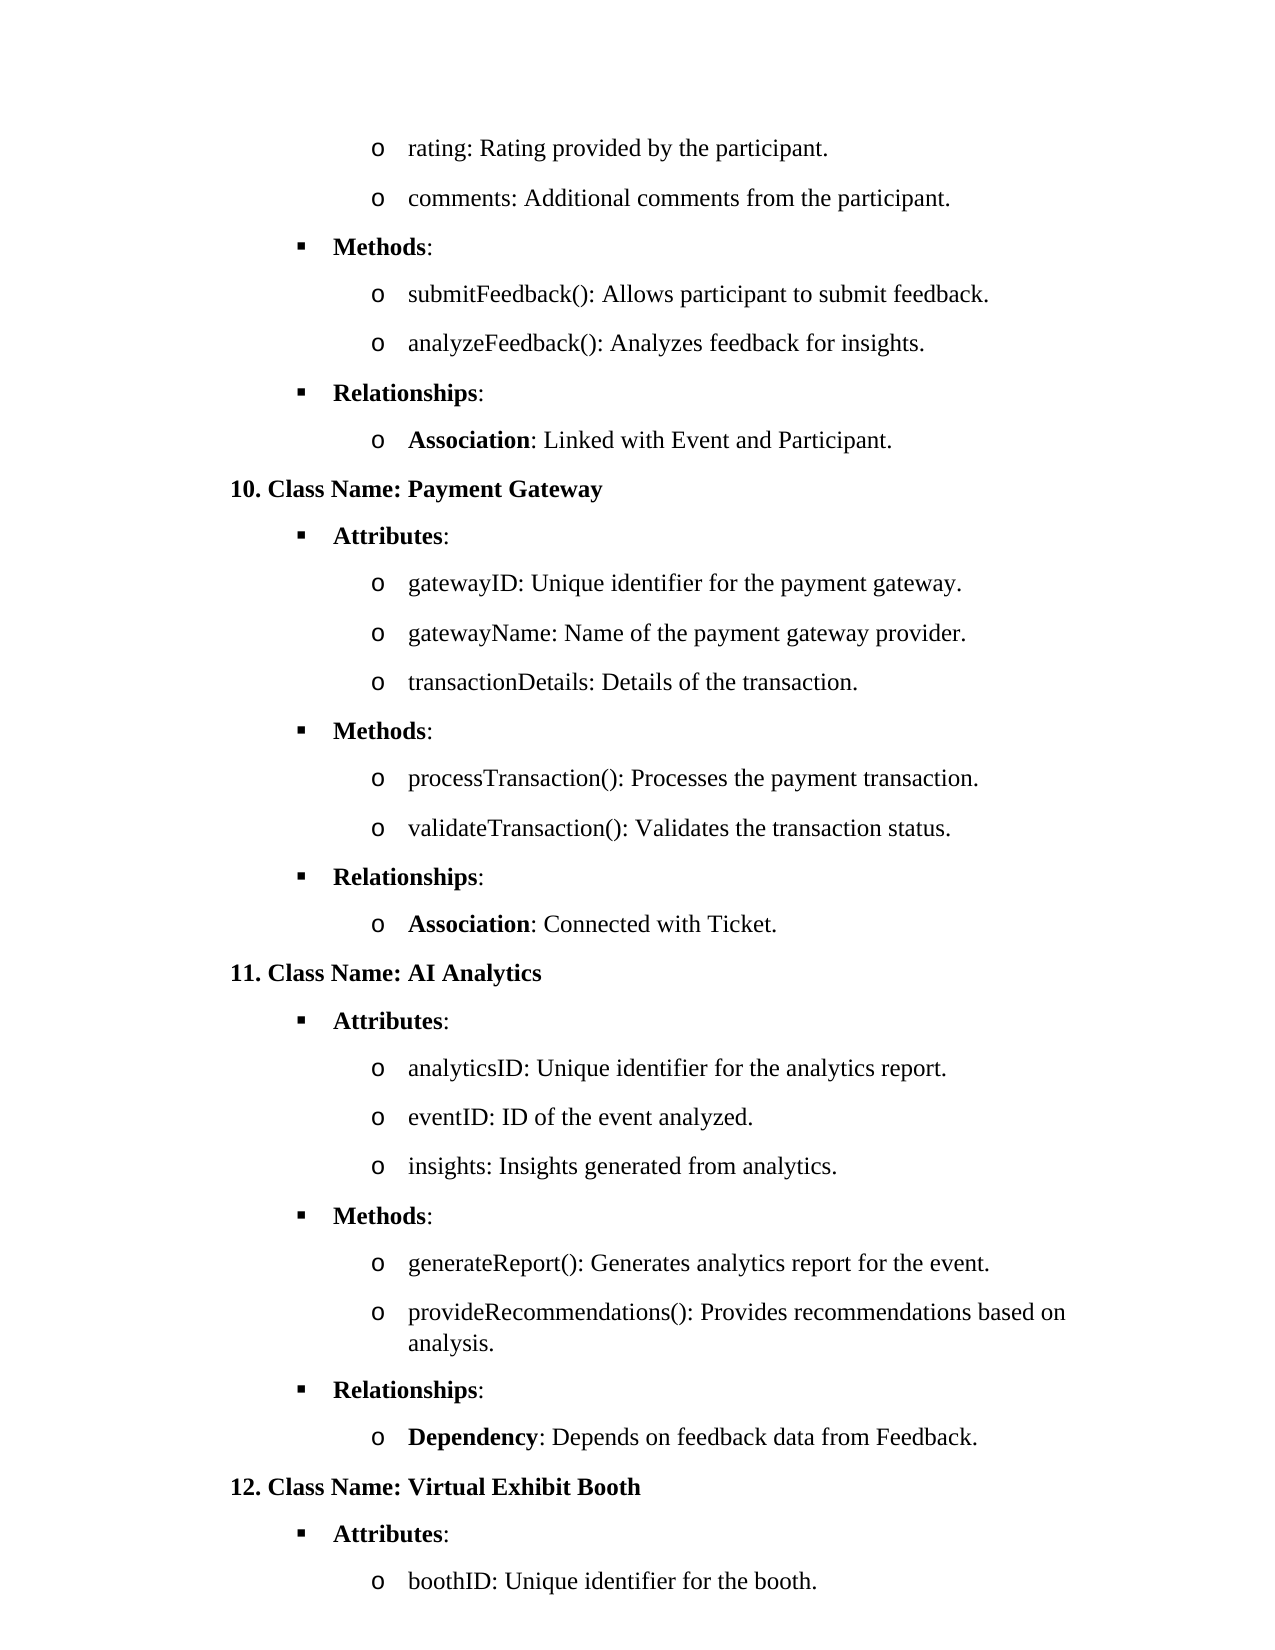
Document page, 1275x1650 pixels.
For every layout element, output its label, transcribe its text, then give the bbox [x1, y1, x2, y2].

list submitFeedback(): Allows participant to submit feedback. [370, 279, 1096, 310]
list gatewayName: Name of the payment gateway provider. [370, 618, 1096, 649]
list boothID: Unique identifier for the booth. [370, 1566, 1096, 1597]
list 10. Class Name: Payment Gateway [230, 474, 1096, 503]
list analyzeFeedback(): Analyzes feedback for insights. [370, 328, 1096, 359]
list 11. Class Name: AI Analytics [230, 958, 1096, 987]
list generateReport(): Generates analytics report for the event. [370, 1248, 1096, 1279]
list processTransaction(): Processes the payment transaction. [370, 763, 1096, 794]
list provideRecommendations(): Provides recommendations based on analysis. [370, 1297, 1096, 1357]
list Association: Connected with Ticket. [370, 909, 1096, 940]
list Dependency: Depends on feedback data from Feedback. [370, 1422, 1096, 1453]
list Relationships: [295, 862, 1096, 891]
list analyticsID: Unique identifier for the analytics report. [370, 1053, 1096, 1084]
list Attributes: [295, 521, 1096, 550]
list 12. Class Name: Virtual Exhibit Booth [230, 1472, 1096, 1500]
list gatewayID: Unique identifier for the payment gateway. [370, 568, 1096, 599]
list transactionDetails: Details of the transaction. [370, 667, 1096, 698]
list validateTransaction(): Validates the transaction status. [370, 813, 1096, 844]
list insights: Insights generated from analytics. [370, 1151, 1096, 1182]
list eventID: ID of the event analyzed. [370, 1102, 1096, 1133]
list Methods: [295, 232, 1096, 261]
list Relationships: [295, 1375, 1096, 1404]
list Association: Linked with Event and Participant. [370, 425, 1096, 456]
list Attributes: [295, 1006, 1096, 1034]
list comments: Additional comments from the participant. [370, 183, 1096, 213]
list Methods: [295, 716, 1096, 745]
list Relationships: [295, 378, 1096, 406]
list Methods: [295, 1201, 1096, 1229]
list Attributes: [295, 1519, 1096, 1548]
list rating: Rating provided by the participant. [370, 133, 1096, 164]
